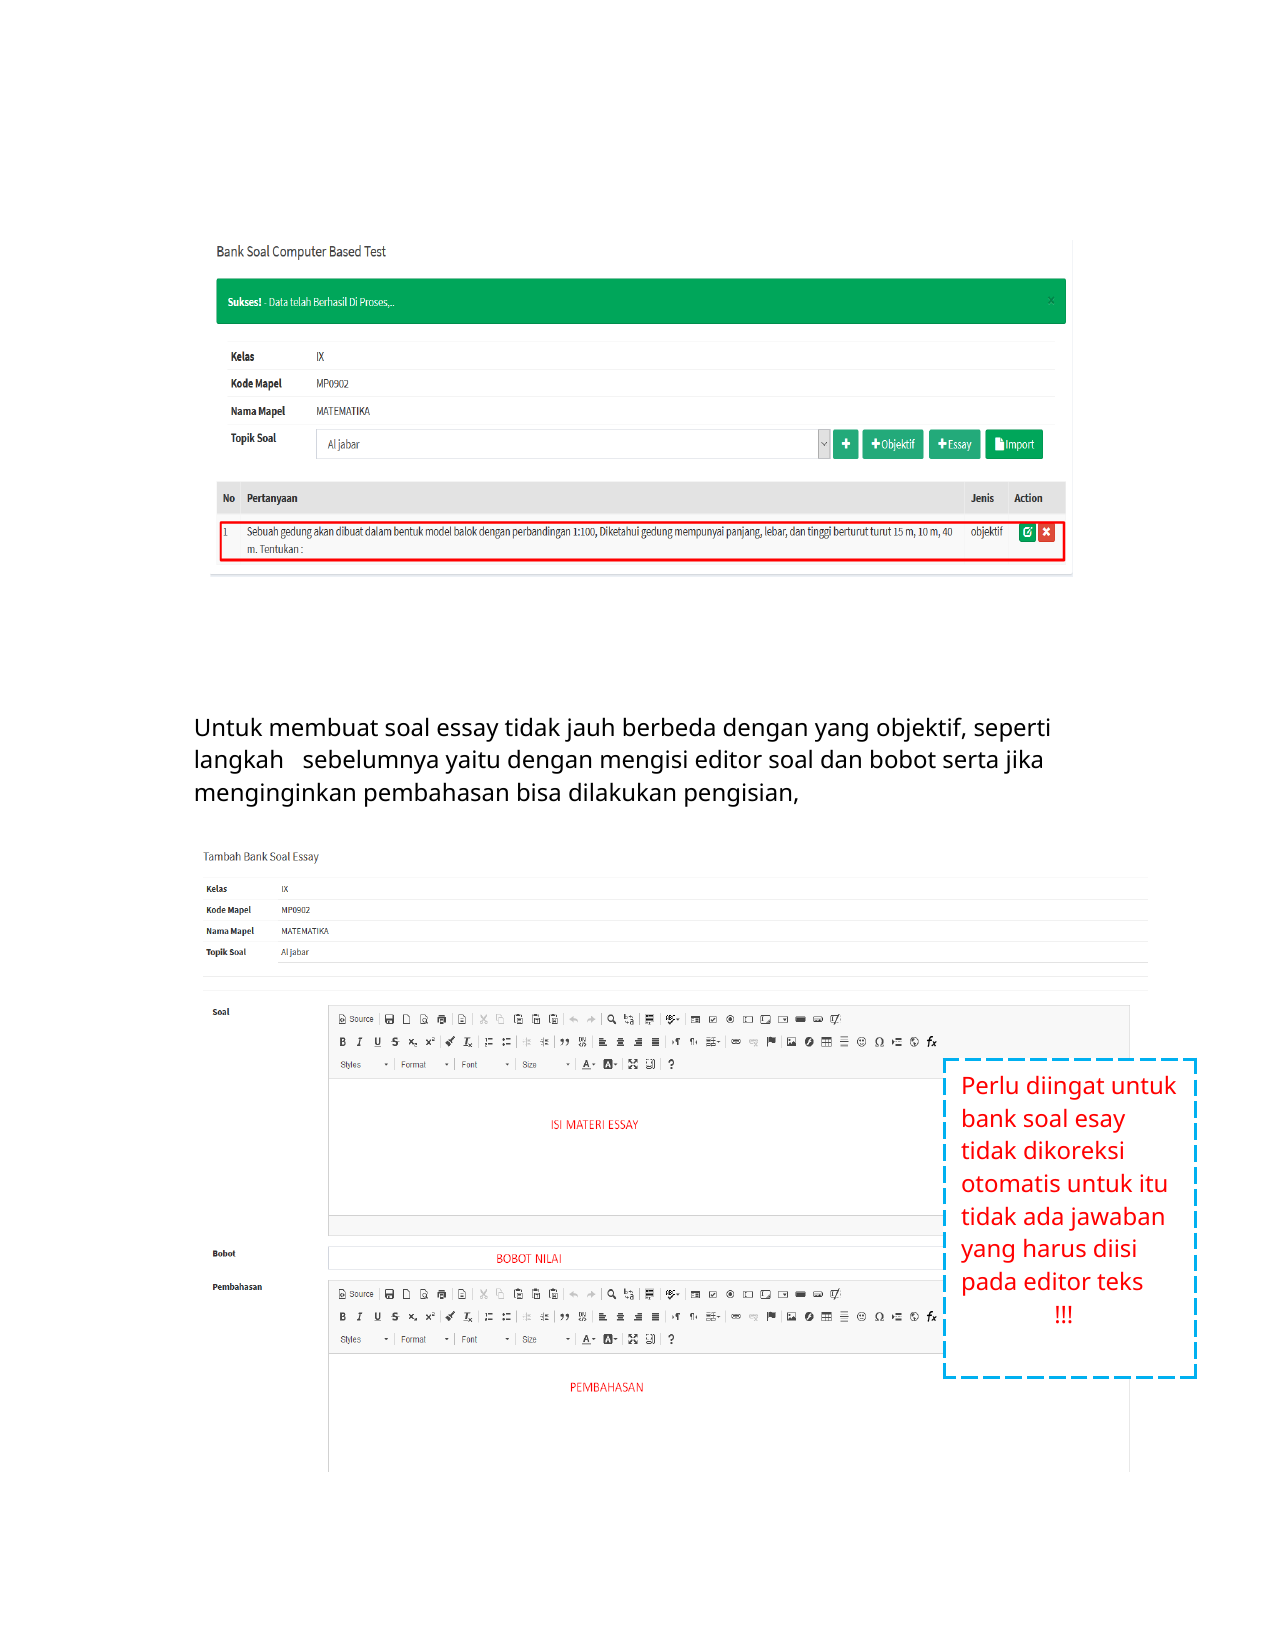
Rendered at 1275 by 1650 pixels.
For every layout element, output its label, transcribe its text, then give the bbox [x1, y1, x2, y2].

picture [210, 240, 1073, 577]
text Untuk membuat soal essay tidak jauh berbeda dengan yang objektif, seperti langkah sebelumnya yaitu dengan mengisi editor soal dan bobot serta jika menginginkan pembahasan bisa dilakukan pengisian, [194, 710, 1148, 808]
picture [201, 846, 1148, 1472]
